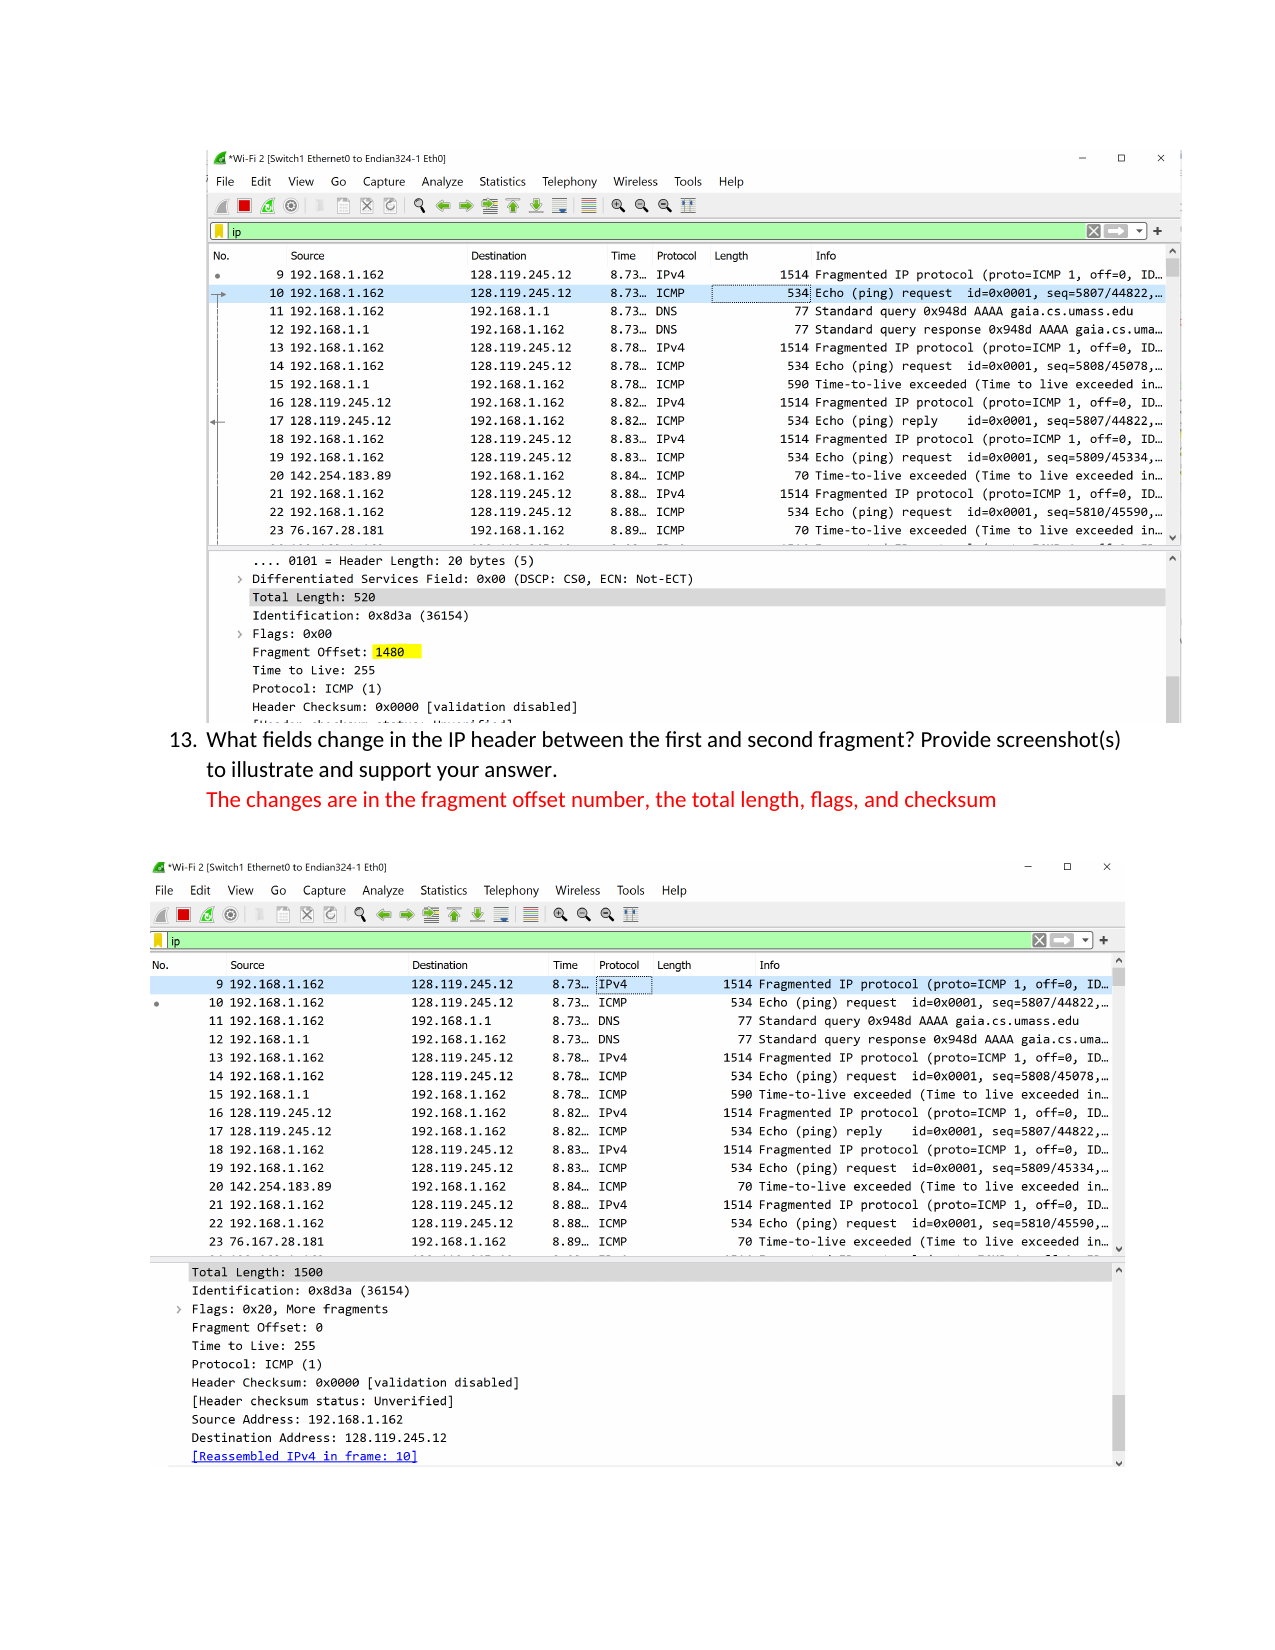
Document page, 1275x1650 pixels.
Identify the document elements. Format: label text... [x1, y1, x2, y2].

list The changes are in the fragment offset number, the total length, flags, and checksum [206, 785, 1125, 813]
picture [150, 862, 1125, 1467]
list What fields change in the IP header between the first and second fragment? Provide screenshot(s) to illustrate and support your answer. [169, 725, 1125, 783]
picture [206, 150, 1182, 723]
